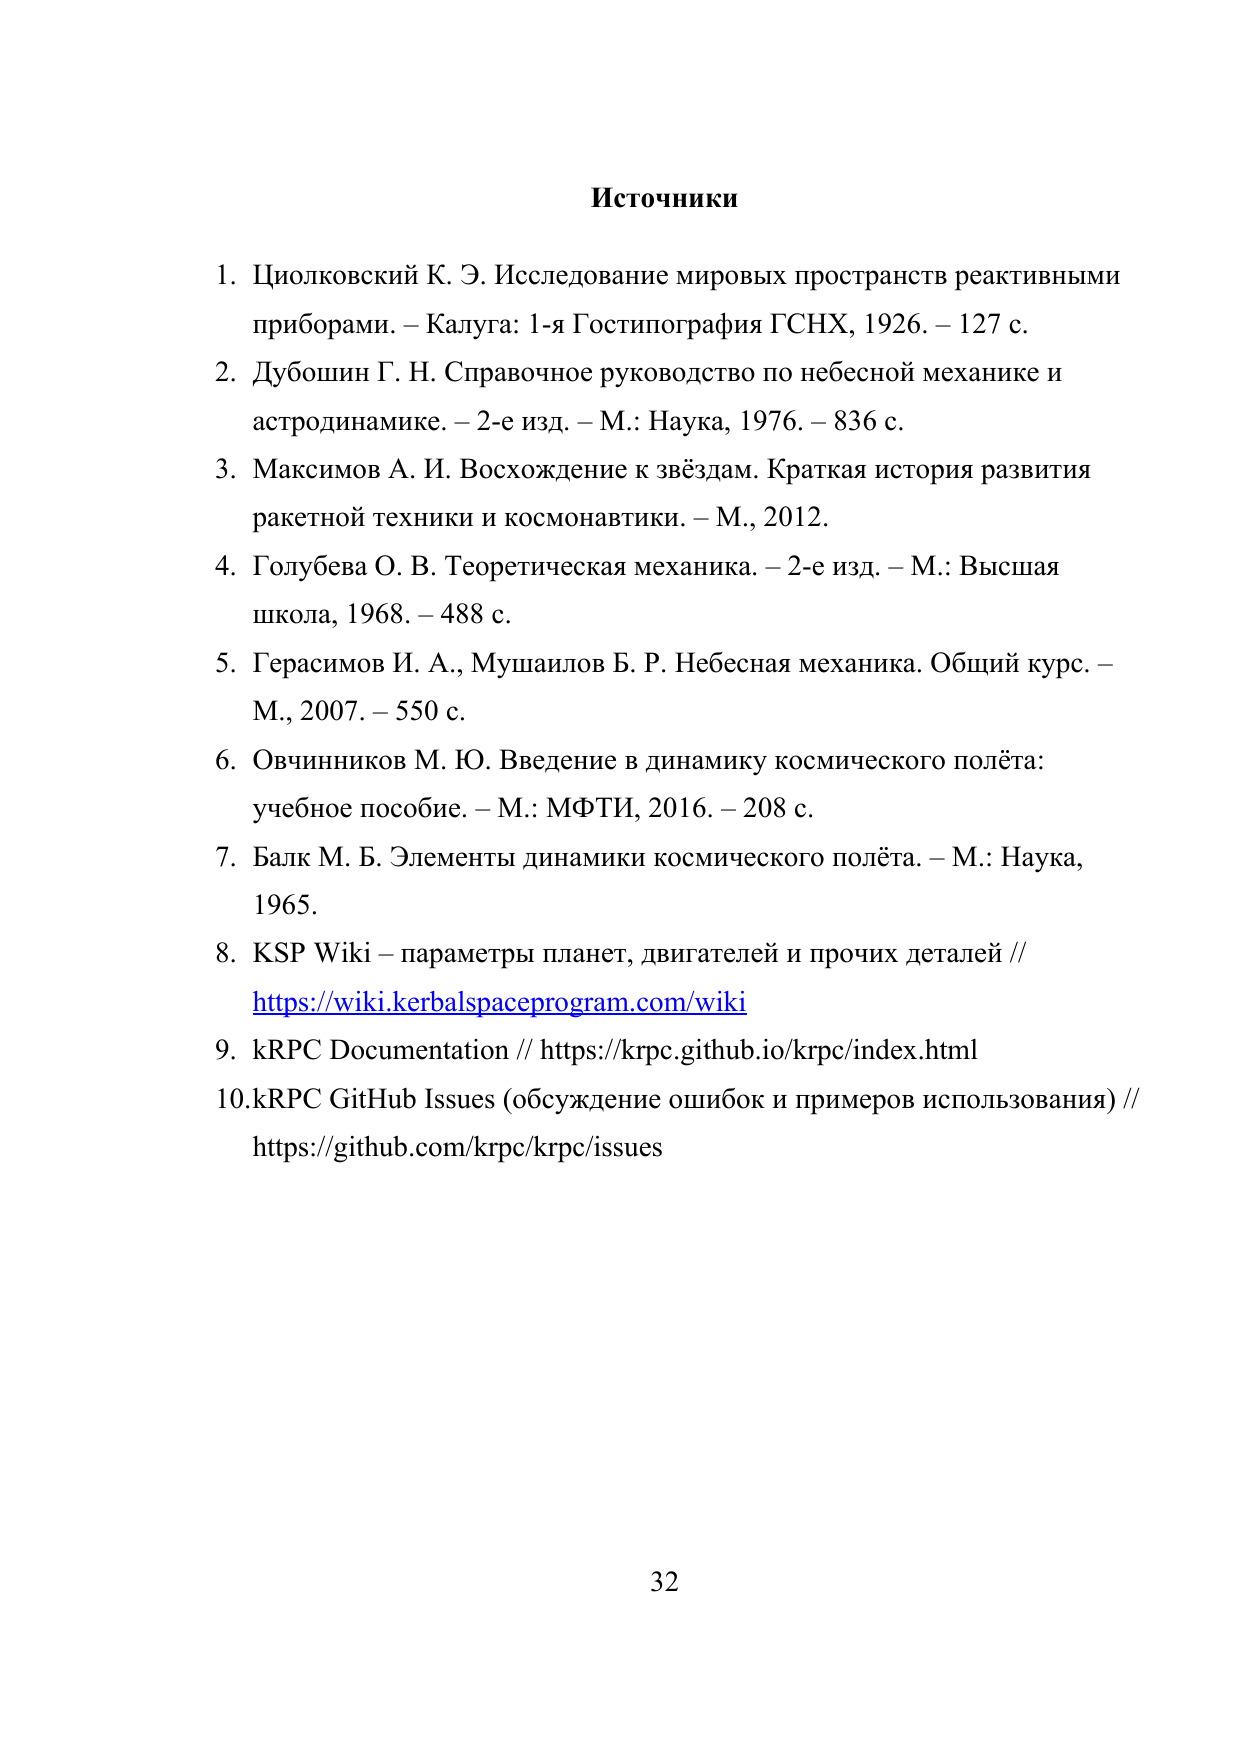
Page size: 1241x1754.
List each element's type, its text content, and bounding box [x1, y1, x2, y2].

list Циолковский К. Э. Исследование мировых пространств реактивными приборами. – Калуга: 1-я Гостипография ГСНХ, 1926. – 127 с. [215, 259, 1152, 339]
list Овчинников М. Ю. Введение в динамику космического полёта: учебное пособие. – М.: МФТИ, 2016. – 208 с. [215, 743, 1152, 824]
list kRPC GitHub Issues (обсуждение ошибок и примеров использования) // https://github.com/krpc/krpc/issues [215, 1082, 1152, 1163]
list kRPC Documentation // https://krpc.github.io/krpc/index.html [215, 1034, 1152, 1066]
list Дубошин Г. Н. Справочное руководство по небесной механике и астродинамике. – 2-е изд. – М.: Наука, 1976. – 836 с. [215, 356, 1152, 436]
list Голубева О. В. Теоретическая механика. – 2-е изд. – М.: Высшая школа, 1968. – 488 с. [215, 549, 1152, 630]
list Максимов А. И. Восхождение к звёздам. Краткая история развития ракетной техники и космонавтики. – М., 2012. [215, 452, 1152, 533]
list Балк М. Б. Элементы динамики космического полёта. – М.: Наука, 1965. [215, 840, 1152, 921]
list Герасимов И. А., Мушаилов Б. Р. Небесная механика. Общий курс. – М., 2007. – 550 с. [215, 646, 1152, 727]
subtitle Источники [177, 181, 1152, 213]
list KSP Wiki – параметры планет, двигателей и прочих деталей // https://wiki.kerbalspaceprogram.com/wiki [215, 937, 1152, 1017]
